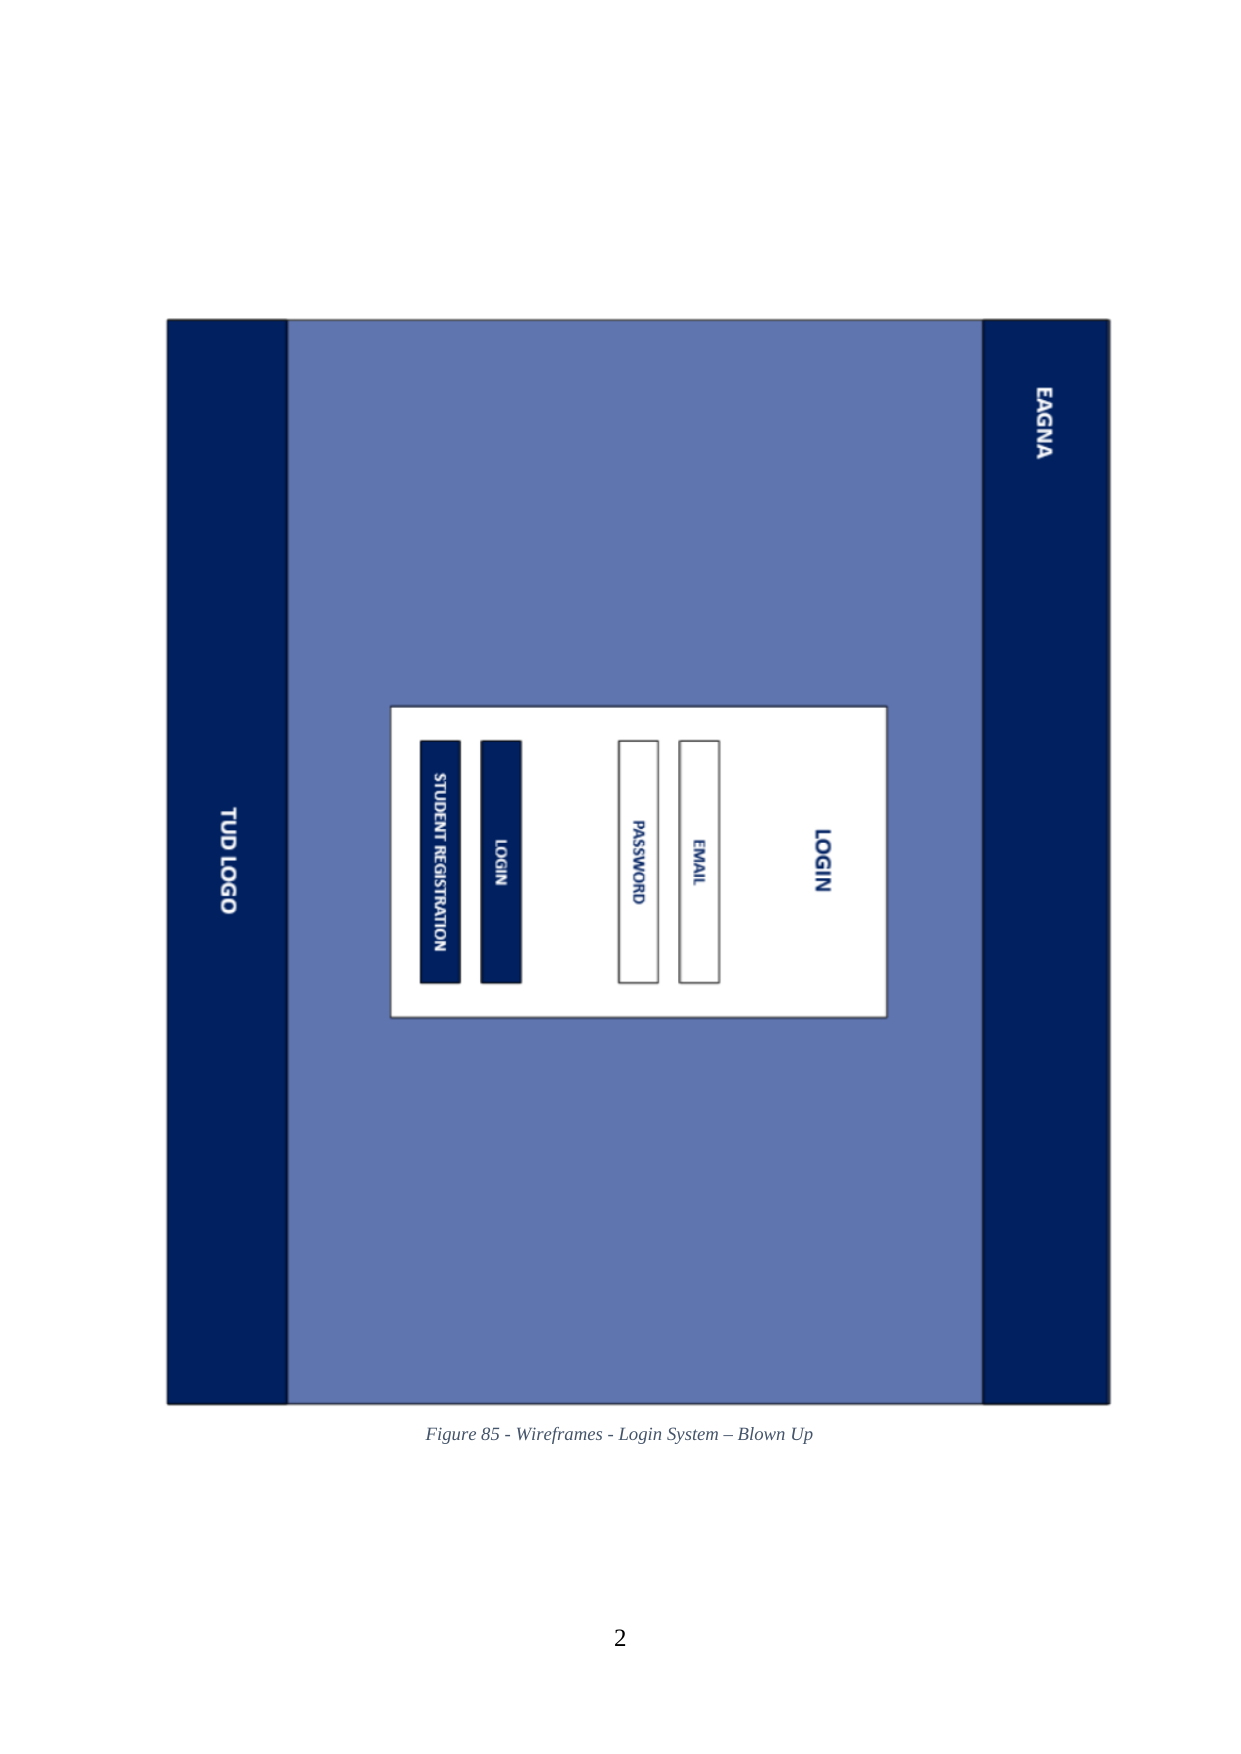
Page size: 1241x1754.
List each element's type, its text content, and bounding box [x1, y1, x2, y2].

picture [162, 315, 1115, 1409]
text Figure 85 - Wireframes - Login System – Blown Up [150, 1422, 1090, 1444]
